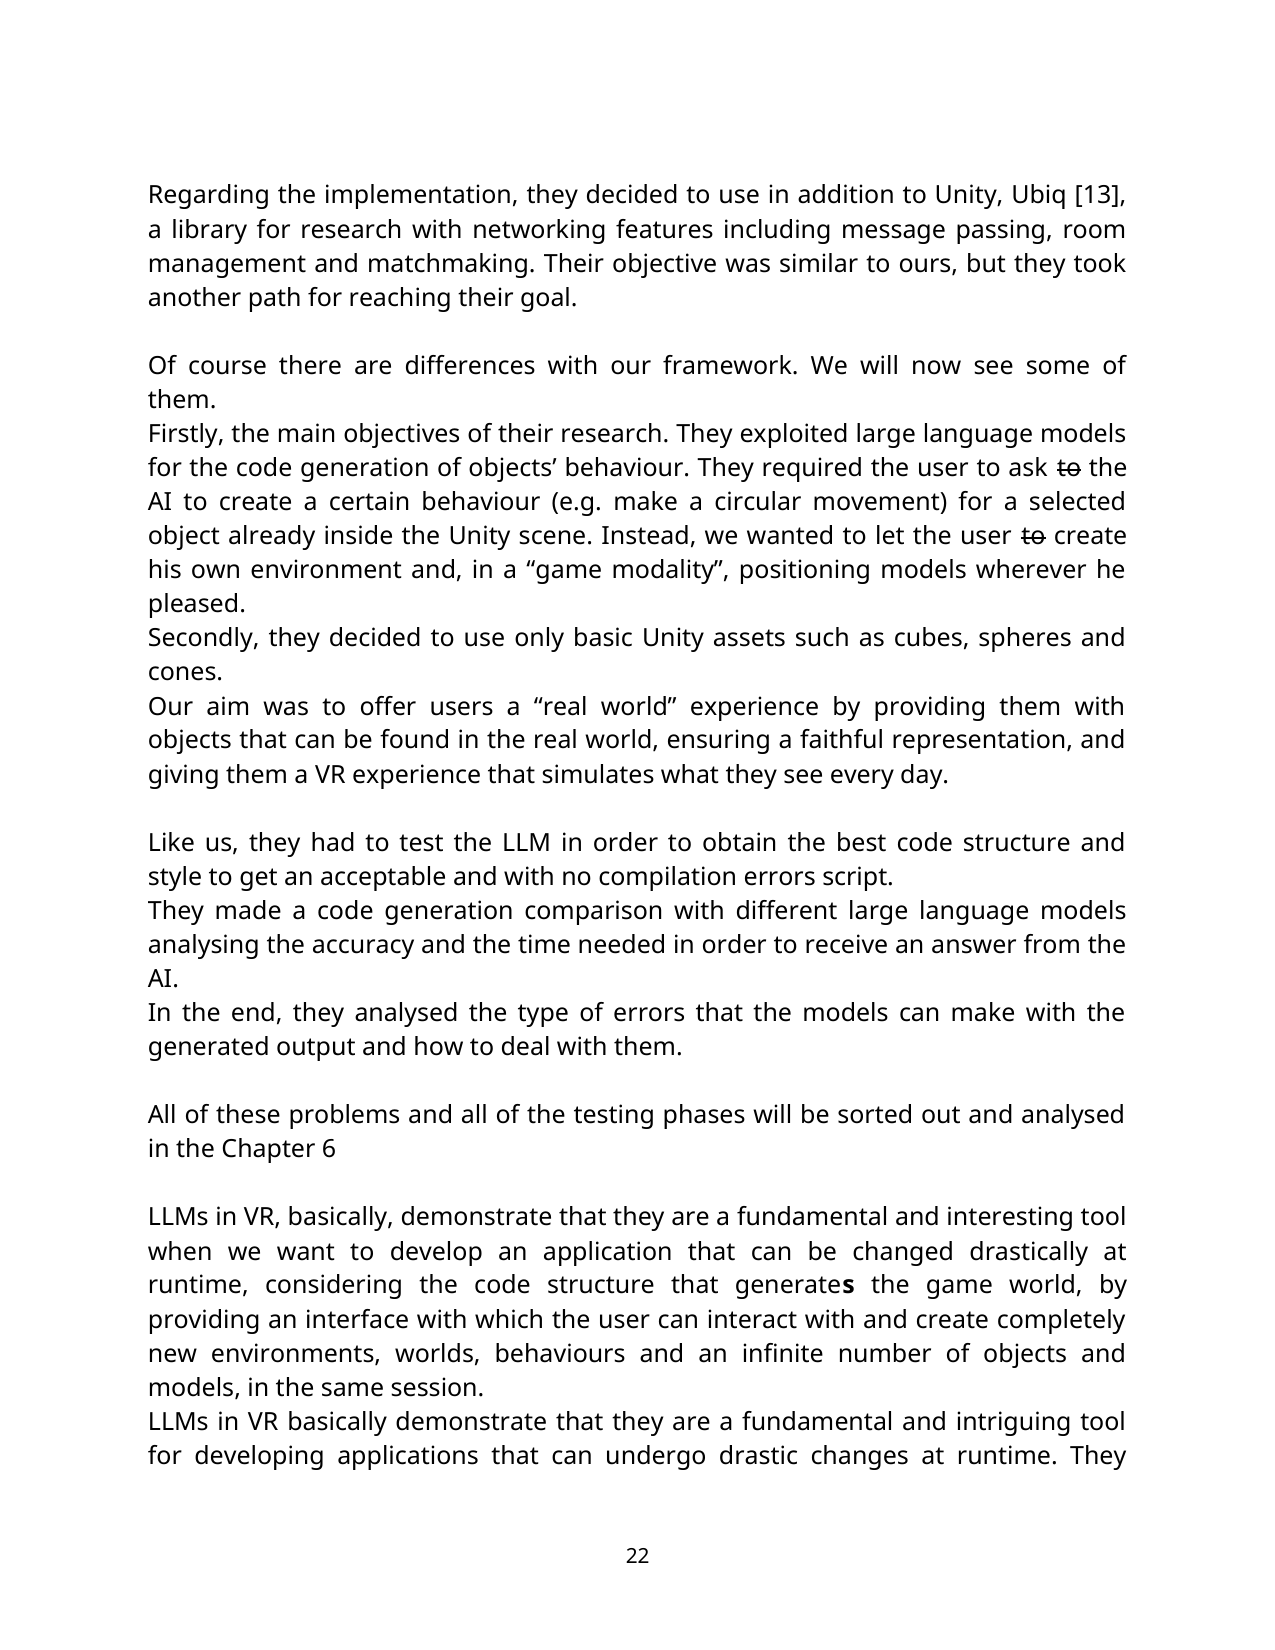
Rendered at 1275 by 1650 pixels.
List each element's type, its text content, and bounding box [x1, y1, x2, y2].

text LLMs in VR, basically, demonstrate that they are a fundamental and interesting tool when we want to develop an application that can be changed drastically at runtime, considering the code structure that generates the game world, by providing an interface with which the user can interact with and create completely new environments, worlds, behaviours and an infinite number of objects and models, in the same session. [148, 1199, 1127, 1403]
text Secondly, they decided to use only basic Unity assets such as cubes, spheres and cones. [148, 620, 1127, 688]
text All of these problems and all of the testing phases will be sorted out and analysed in the Chapter 6 [148, 1097, 1127, 1165]
text Of course there are differences with our framework. We will now see some of them. [148, 347, 1127, 416]
text Regarding the implementation, they decided to use in addition to Unity, Ubiq [13], a library for research with networking features including message passing, room management and matchmaking. Their objective was similar to ours, but they took another path for reaching their goal. [148, 177, 1127, 313]
text Firstly, the main objectives of their research. They exploited large language models for the code generation of objects’ behaviour. They required the user to ask to the AI to create a certain behaviour (e.g. make a circular movement) for a selected object already inside the Unity scene. Instead, we wanted to let the user to create his own environment and, in a “game modality”, positioning models wherever he pleased. [148, 416, 1127, 620]
text They made a code generation comparison with different large language models analysing the accuracy and the time needed in order to receive an answer from the AI. [148, 892, 1127, 995]
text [148, 1403, 1127, 1472]
text In the end, they analysed the type of errors that the models can make with the generated output and how to deal with them. [148, 995, 1127, 1063]
text Our aim was to offer users a “real world” experience by providing them with objects that can be found in the real world, ensuring a faithful representation, and giving them a VR experience that simulates what they see every day. [148, 688, 1127, 790]
text Like us, they had to test the LLM in order to obtain the best code structure and style to get an acceptable and with no compilation errors script. [148, 824, 1127, 892]
